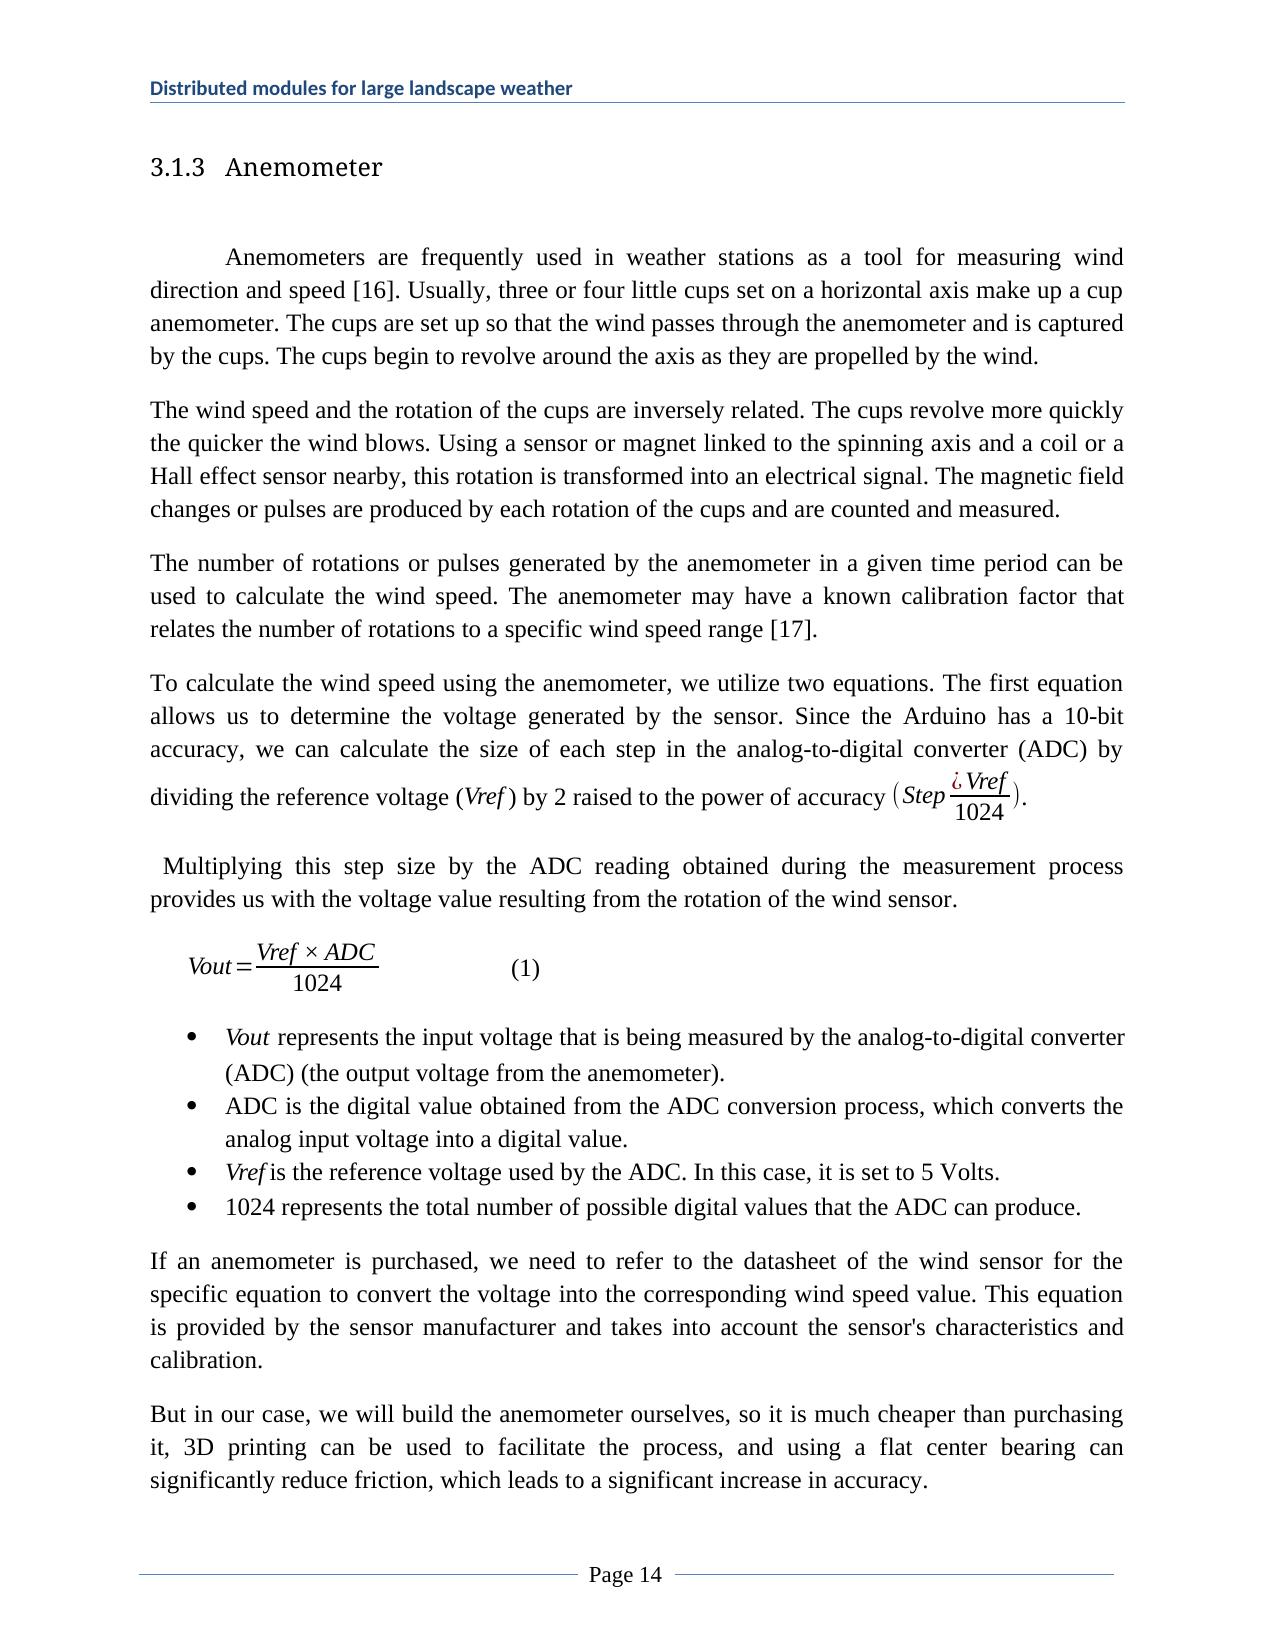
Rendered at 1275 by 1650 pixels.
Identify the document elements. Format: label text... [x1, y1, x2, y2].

list 1024 represents the total number of possible digital values that the ADC can produce. [187, 1192, 1125, 1221]
text The number of rotations or pulses generated by the anemometer in a given time period can be used to calculate the wind speed. The anemometer may have a known calibration factor that relates the number of rotations to a specific wind speed range. [150, 548, 1125, 643]
text To calculate the wind speed using the anemometer, we utilize two equations. The first equation allows us to determine the voltage generated by the sensor. Since the Arduino has a 10-bit accuracy, we can calculate the size of each step in the analog-to-digital converter (ADC) by dividing the reference voltage () by 2 raised to the power of accuracy . [150, 668, 1125, 826]
text Anemometers are frequently used in weather stations as a tool for measuring wind direction and speed . Usually, three or four little cups set on a horizontal axis make up a cup anemometer. The cups are set up so that the wind passes through the anemometer and is captured by the cups. The cups begin to revolve around the axis as they are propelled by the wind. [150, 242, 1125, 370]
subtitle Anemometer [150, 150, 1125, 184]
text But in our case, we will build the anemometer ourselves, so it is much cheaper than purchasing it, 3D printing can be used to facilitate the process, and using a flat center bearing can significantly reduce friction, which leads to a significant increase in accuracy. [150, 1399, 1125, 1494]
text If an anemometer is purchased, we need to refer to the datasheet of the wind sensor for the specific equation to convert the voltage into the corresponding wind speed value. This equation is provided by the sensor manufacturer and takes into account the sensor's characteristics and calibration. [150, 1246, 1125, 1374]
list represents the input voltage that is being measured by the analog-to-digital converter (ADC) (the output voltage from the anemometer). [187, 1022, 1125, 1086]
text The wind speed and the rotation of the cups are inversely related. The cups revolve more quickly the quicker the wind blows. Using a sensor or magnet linked to the spinning axis and a coil or a Hall effect sensor nearby, this rotation is transformed into an electrical signal. The magnetic field changes or pulses are produced by each rotation of the cups and are counted and measured. [150, 395, 1125, 523]
list ADC is the digital value obtained from the ADC conversion process, which converts the analog input voltage into a digital value. [187, 1091, 1125, 1152]
list is the reference voltage used by the ADC. In this case, it is set to 5 Volts. [187, 1157, 1125, 1188]
text (1) [150, 938, 1125, 997]
text Multiplying this step size by the ADC reading obtained during the measurement process provides us with the voltage value resulting from the rotation of the wind sensor. [150, 851, 1125, 913]
